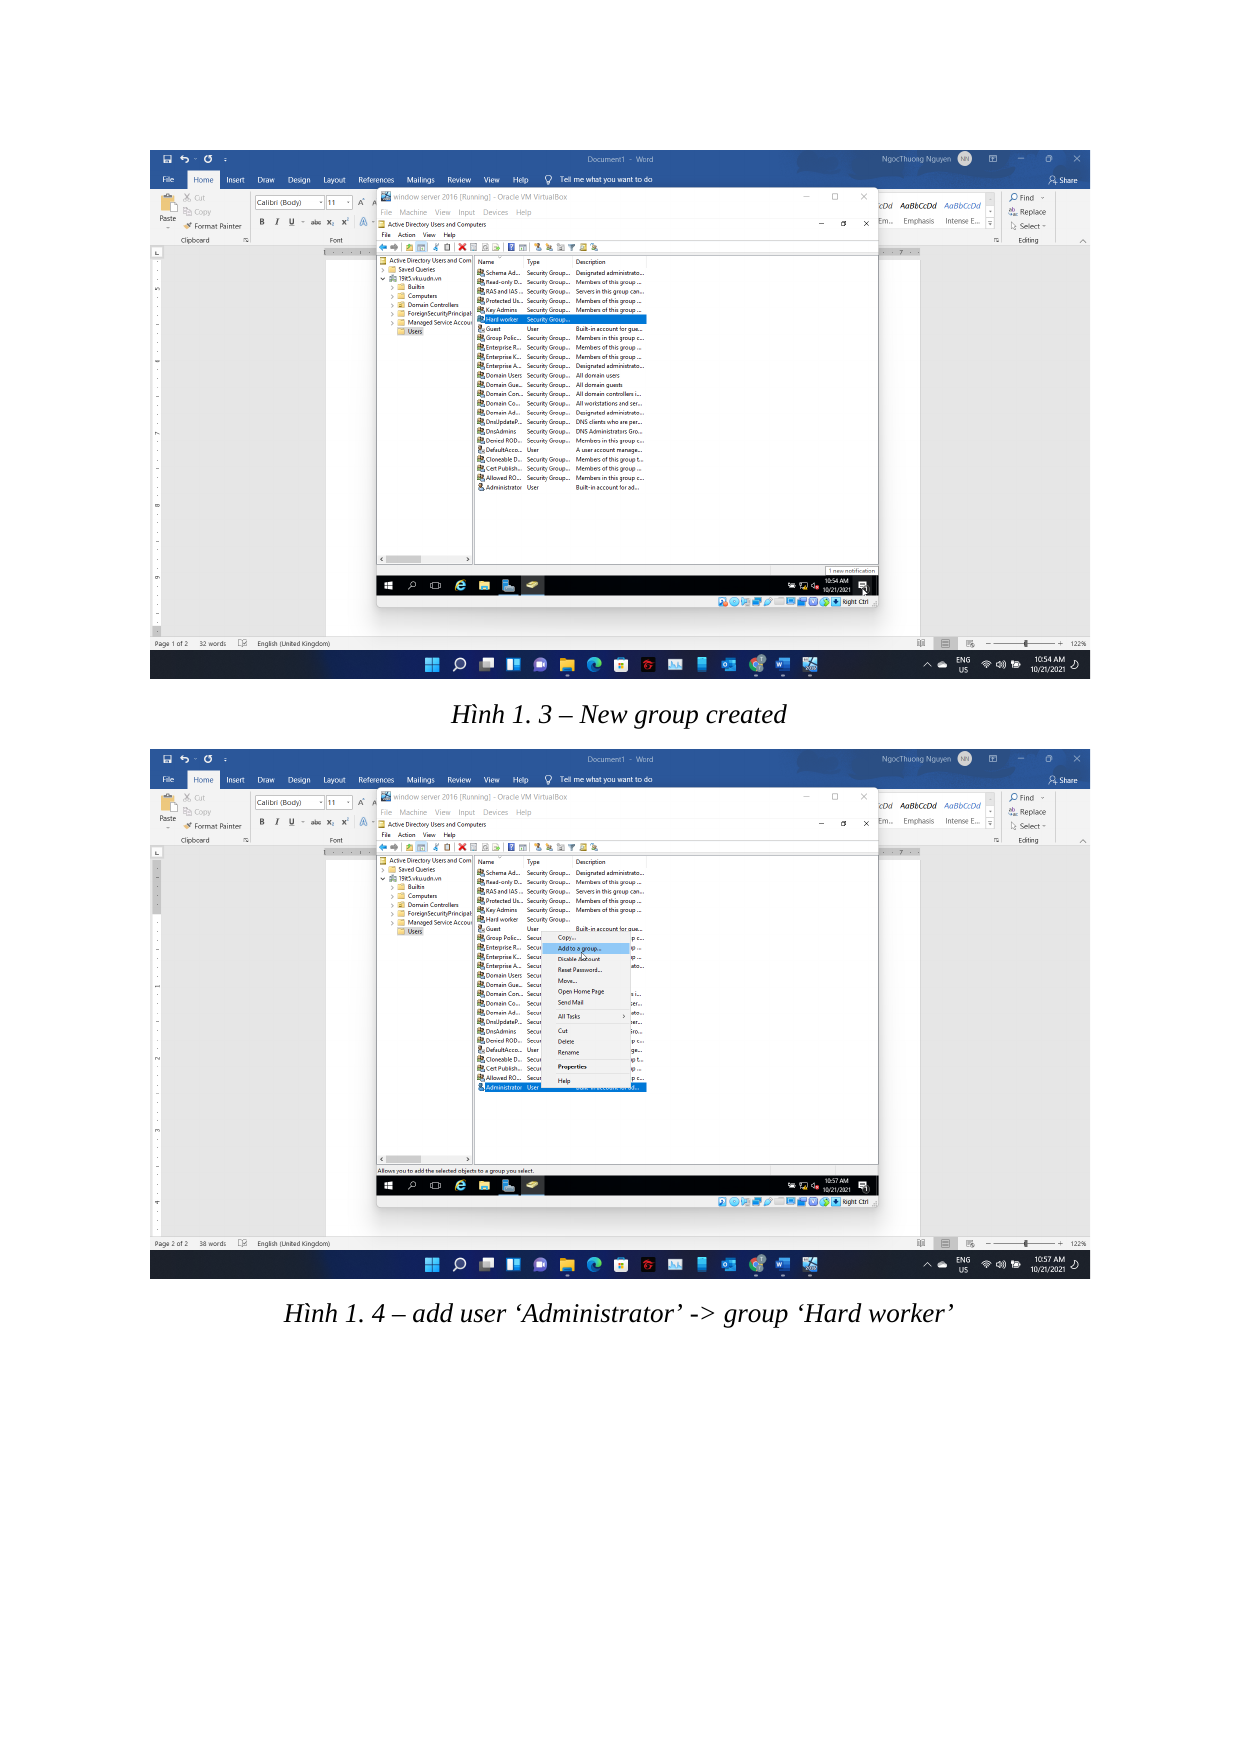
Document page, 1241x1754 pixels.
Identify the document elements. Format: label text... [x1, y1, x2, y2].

text Hình 1. 3 – New group created [150, 698, 1090, 729]
picture [150, 150, 1091, 679]
picture [150, 749, 1091, 1279]
text Hình 1. 4 – add user ‘Administrator’ -> group ‘Hard worker’ [150, 1297, 1090, 1328]
